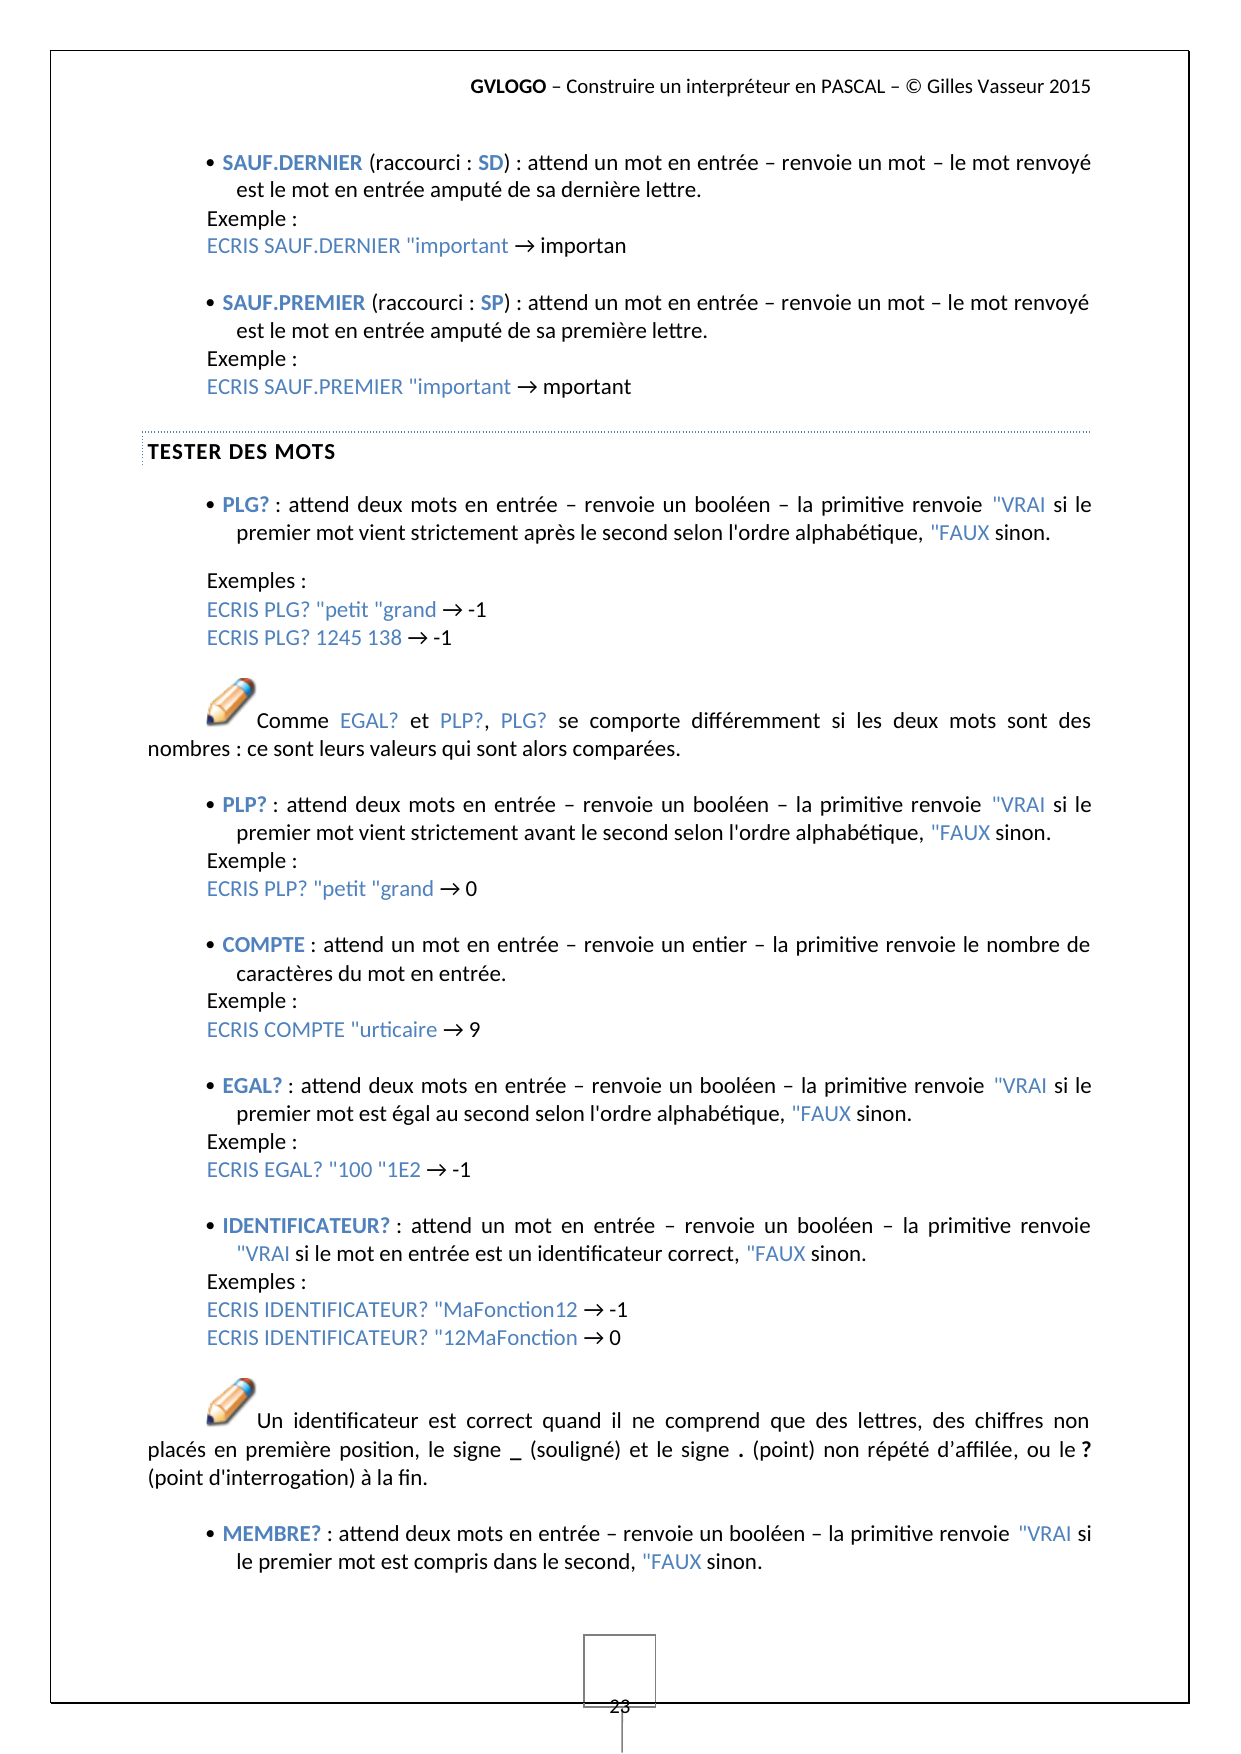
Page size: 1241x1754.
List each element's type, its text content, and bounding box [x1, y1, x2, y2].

text ECRIS IDENTIFICATEUR? "MaFonction12 → -1 [147, 1295, 1092, 1323]
list EGAL? : attend deux mots en entrée – renvoie un booléen – la primitive renvoie "VRAI si le premier mot est égal au second selon l'ordre alphabétique, "FAUX sinon. [207, 1071, 1092, 1127]
text ECRIS SAUF.PREMIER "important → mportant [147, 372, 1092, 400]
text ECRIS PLG? "petit "grand → -1 [147, 595, 1092, 623]
list SAUF.DERNIER (raccourci : SD) : attend un mot en entrée – renvoie un mot – le mot renvoyé est le mot en entrée amputé de sa dernière lettre. [207, 148, 1092, 204]
text Exemples : [147, 1267, 1092, 1295]
text Exemple : [147, 987, 1092, 1015]
text ECRIS IDENTIFICATEUR? "12MaFonction → 0 [147, 1323, 1092, 1351]
list PLP? : attend deux mots en entrée – renvoie un booléen – la primitive renvoie "VRAI si le premier mot vient strictement avant le second selon l'ordre alphabétique, "FAUX sinon. [207, 791, 1092, 847]
picture [206, 678, 257, 729]
text Exemple : [147, 344, 1092, 372]
text ECRIS EGAL? "100 "1E2 → -1 [147, 1155, 1092, 1183]
picture [206, 1378, 257, 1429]
list MEMBRE? : attend deux mots en entrée – renvoie un booléen – la primitive renvoie "VRAI si le premier mot est compris dans le second, "FAUX sinon. [207, 1519, 1092, 1575]
text Exemple : [147, 847, 1092, 874]
subtitle Tester des mots [142, 431, 1092, 465]
list PLG? : attend deux mots en entrée – renvoie un booléen – la primitive renvoie "VRAI si le premier mot vient strictement après le second selon l'ordre alphabétique, "FAUX sinon. [207, 490, 1092, 546]
text Un identificateur est correct quand il ne comprend que des lettres, des chiffres non placés en première position, le signe _ (souligné) et le signe . (point) non répété d’affilée, ou le ? (point d'interrogation) à la fin. [147, 1379, 1092, 1491]
list SAUF.PREMIER (raccourci : SP) : attend un mot en entrée – renvoie un mot – le mot renvoyé est le mot en entrée amputé de sa première lettre. [207, 288, 1092, 344]
text Exemples : [147, 567, 1092, 595]
list COMPTE : attend un mot en entrée – renvoie un entier – la primitive renvoie le nombre de caractères du mot en entrée. [207, 931, 1092, 987]
text Exemple : [147, 1127, 1092, 1155]
text ECRIS PLP? "petit "grand → 0 [147, 874, 1092, 903]
text Comme EGAL? et PLP?, PLG? se comporte différemment si les deux mots sont des nombres : ce sont leurs valeurs qui sont alors comparées. [147, 679, 1092, 762]
list IDENTIFICATEUR? : attend un mot en entrée – renvoie un booléen – la primitive renvoie "VRAI si le mot en entrée est un identificateur correct, "FAUX sinon. [207, 1211, 1092, 1267]
text ECRIS PLG? 1245 138 → -1 [147, 623, 1092, 651]
text ECRIS SAUF.DERNIER "important → importan [147, 232, 1092, 260]
text ECRIS COMPTE "urticaire → 9 [147, 1015, 1092, 1043]
text Exemple : [147, 204, 1092, 232]
